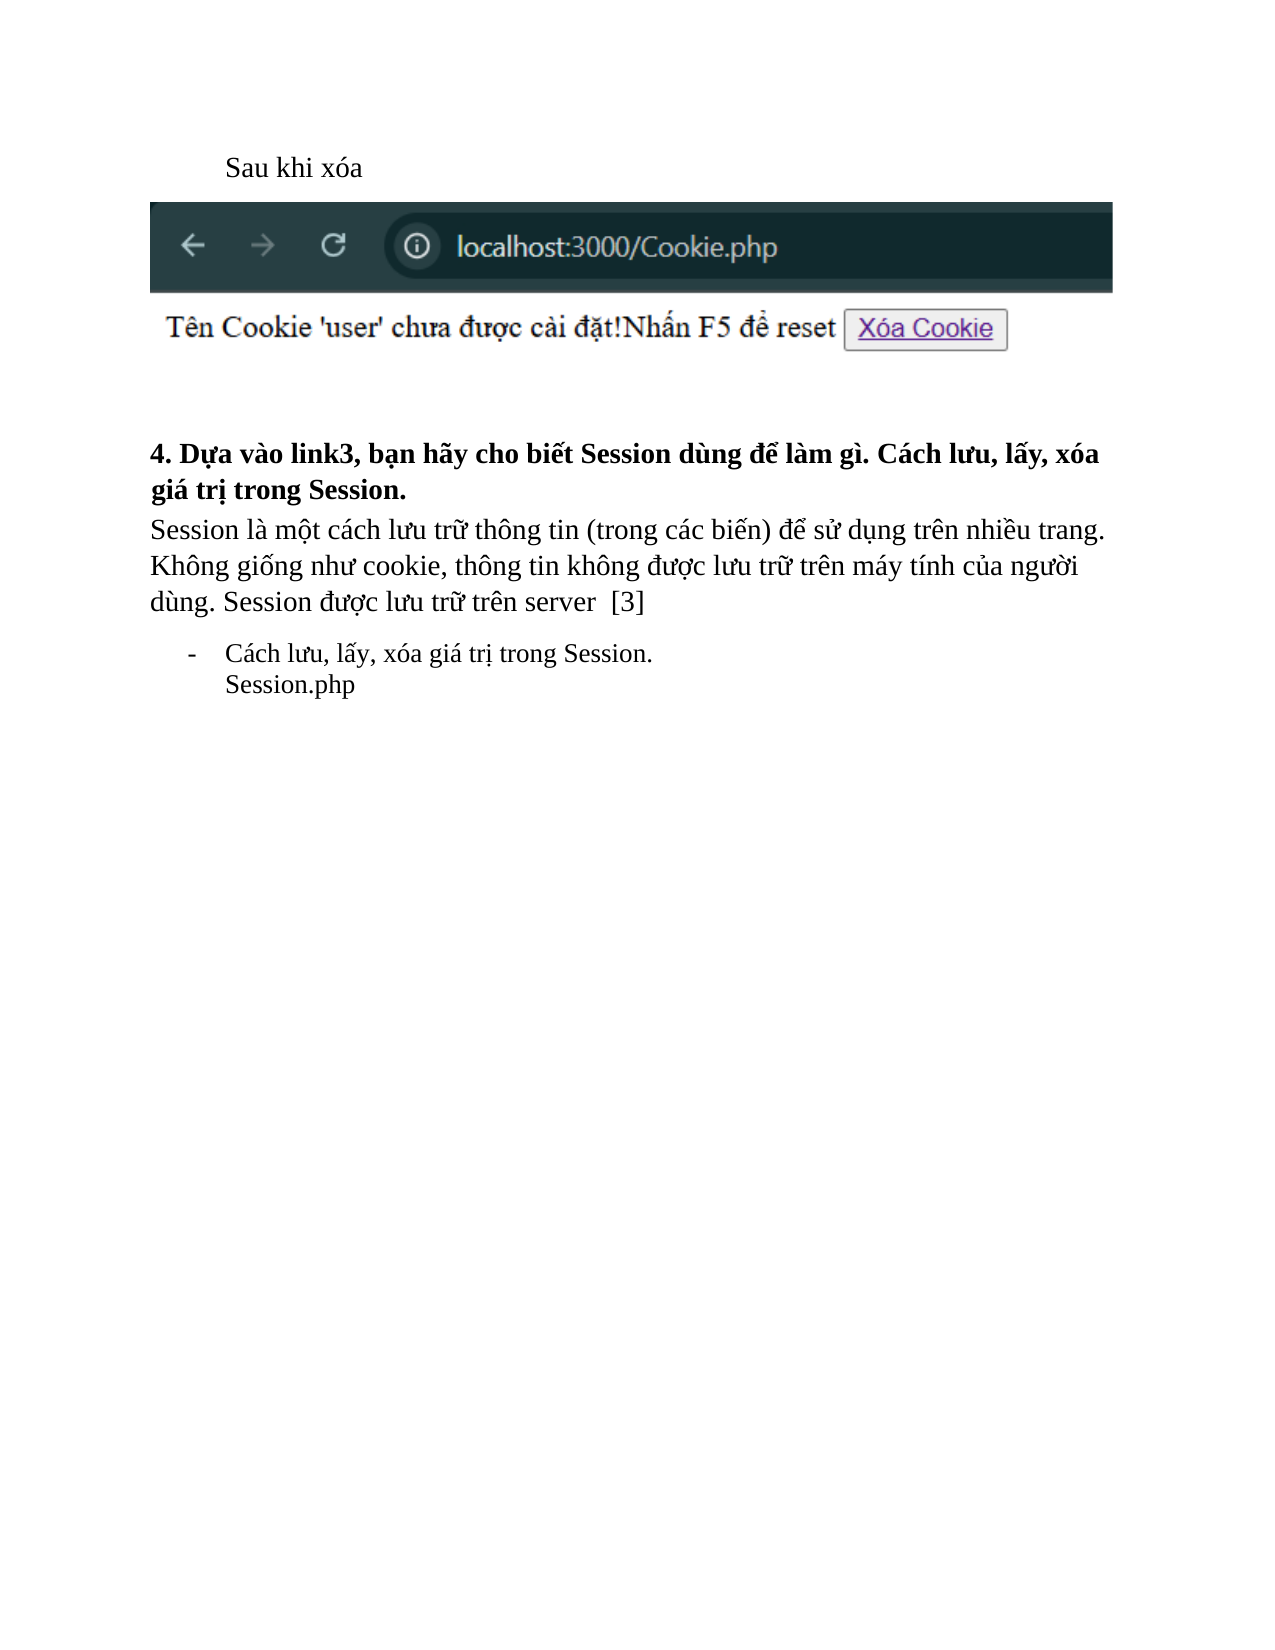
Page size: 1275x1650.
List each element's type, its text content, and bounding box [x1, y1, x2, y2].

subtitle 4. Dựa vào link3, bạn hãy cho biết Session dùng để làm gì. Cách lưu, lấy, xóa giá trị trong Session. [150, 436, 1125, 506]
list Session.php [225, 668, 1125, 699]
list Cách lưu, lấy, xóa giá trị trong Session. [187, 637, 1125, 668]
text Sau khi xóa [150, 150, 1125, 183]
text Session là một cách lưu trữ thông tin (trong các biến) để sử dụng trên nhiều trang. Không giống như cookie, thông tin không được lưu trữ trên máy tính của người dùng. Session được lưu trữ trên server [3] [150, 512, 1125, 618]
picture [150, 202, 1113, 364]
